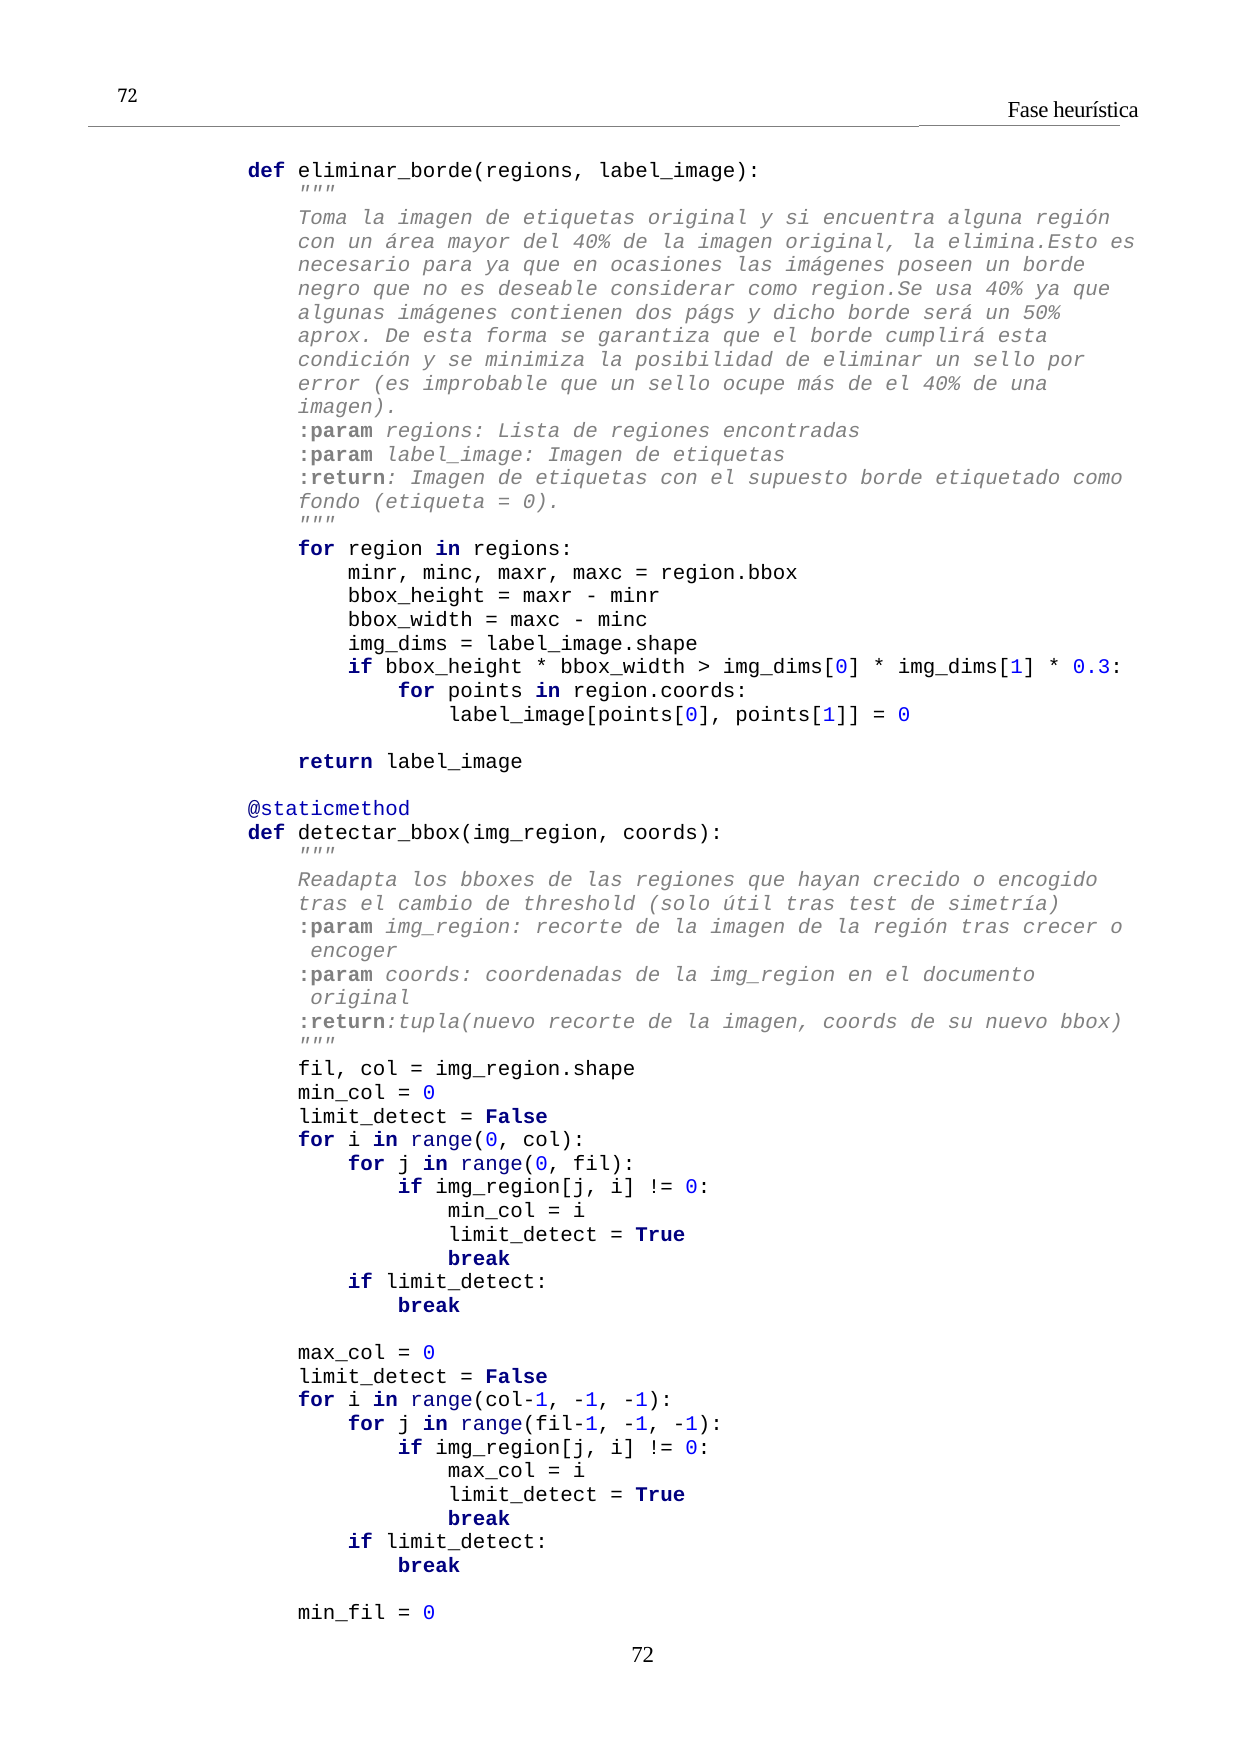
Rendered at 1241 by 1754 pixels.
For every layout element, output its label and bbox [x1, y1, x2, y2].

text [148, 160, 1138, 1626]
